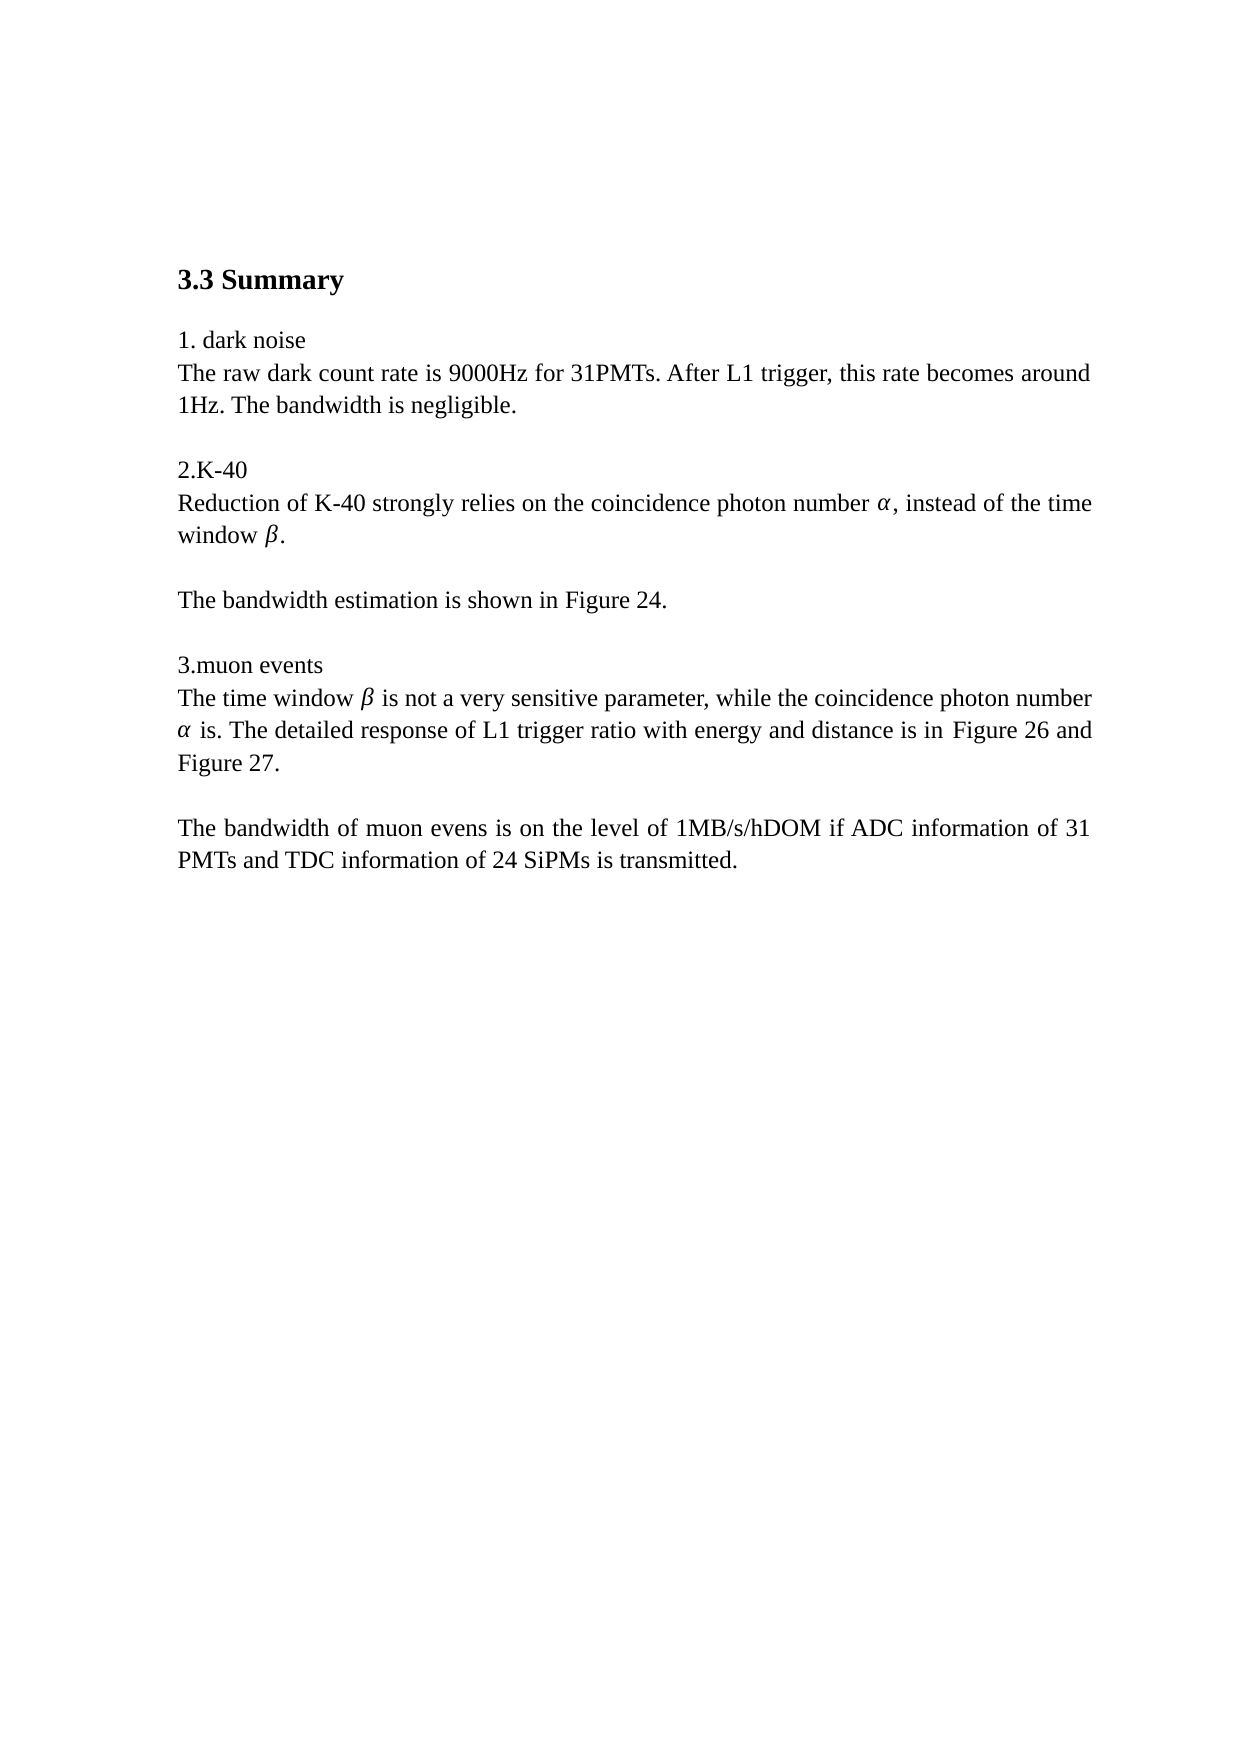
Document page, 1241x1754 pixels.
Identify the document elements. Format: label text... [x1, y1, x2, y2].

text The raw dark count rate is 9000Hz for 31PMTs. After L1 trigger, this rate becomes around 1Hz. The bandwidth is negligible. [177, 356, 1092, 421]
text 1. dark noise [177, 324, 1092, 356]
text 3.muon events [177, 649, 1092, 681]
text The bandwidth estimation is shown in Figure 24. [177, 584, 1092, 616]
text The bandwidth of muon evens is on the level of 1MB/s/hDOM if ADC information of 31 PMTs and TDC information of 24 SiPMs is transmitted. [177, 811, 1092, 876]
text Reduction of K-40 strongly relies on the coincidence photon number , instead of the time window . [177, 486, 1092, 551]
text The time window is not a very sensitive parameter, while the coincidence photon number is. The detailed response of L1 trigger ratio with energy and distance is in Figure 26 and Figure 27. [177, 681, 1092, 779]
subtitle 3.3 Summary [177, 246, 1092, 311]
text 2.K-40 [177, 454, 1092, 486]
